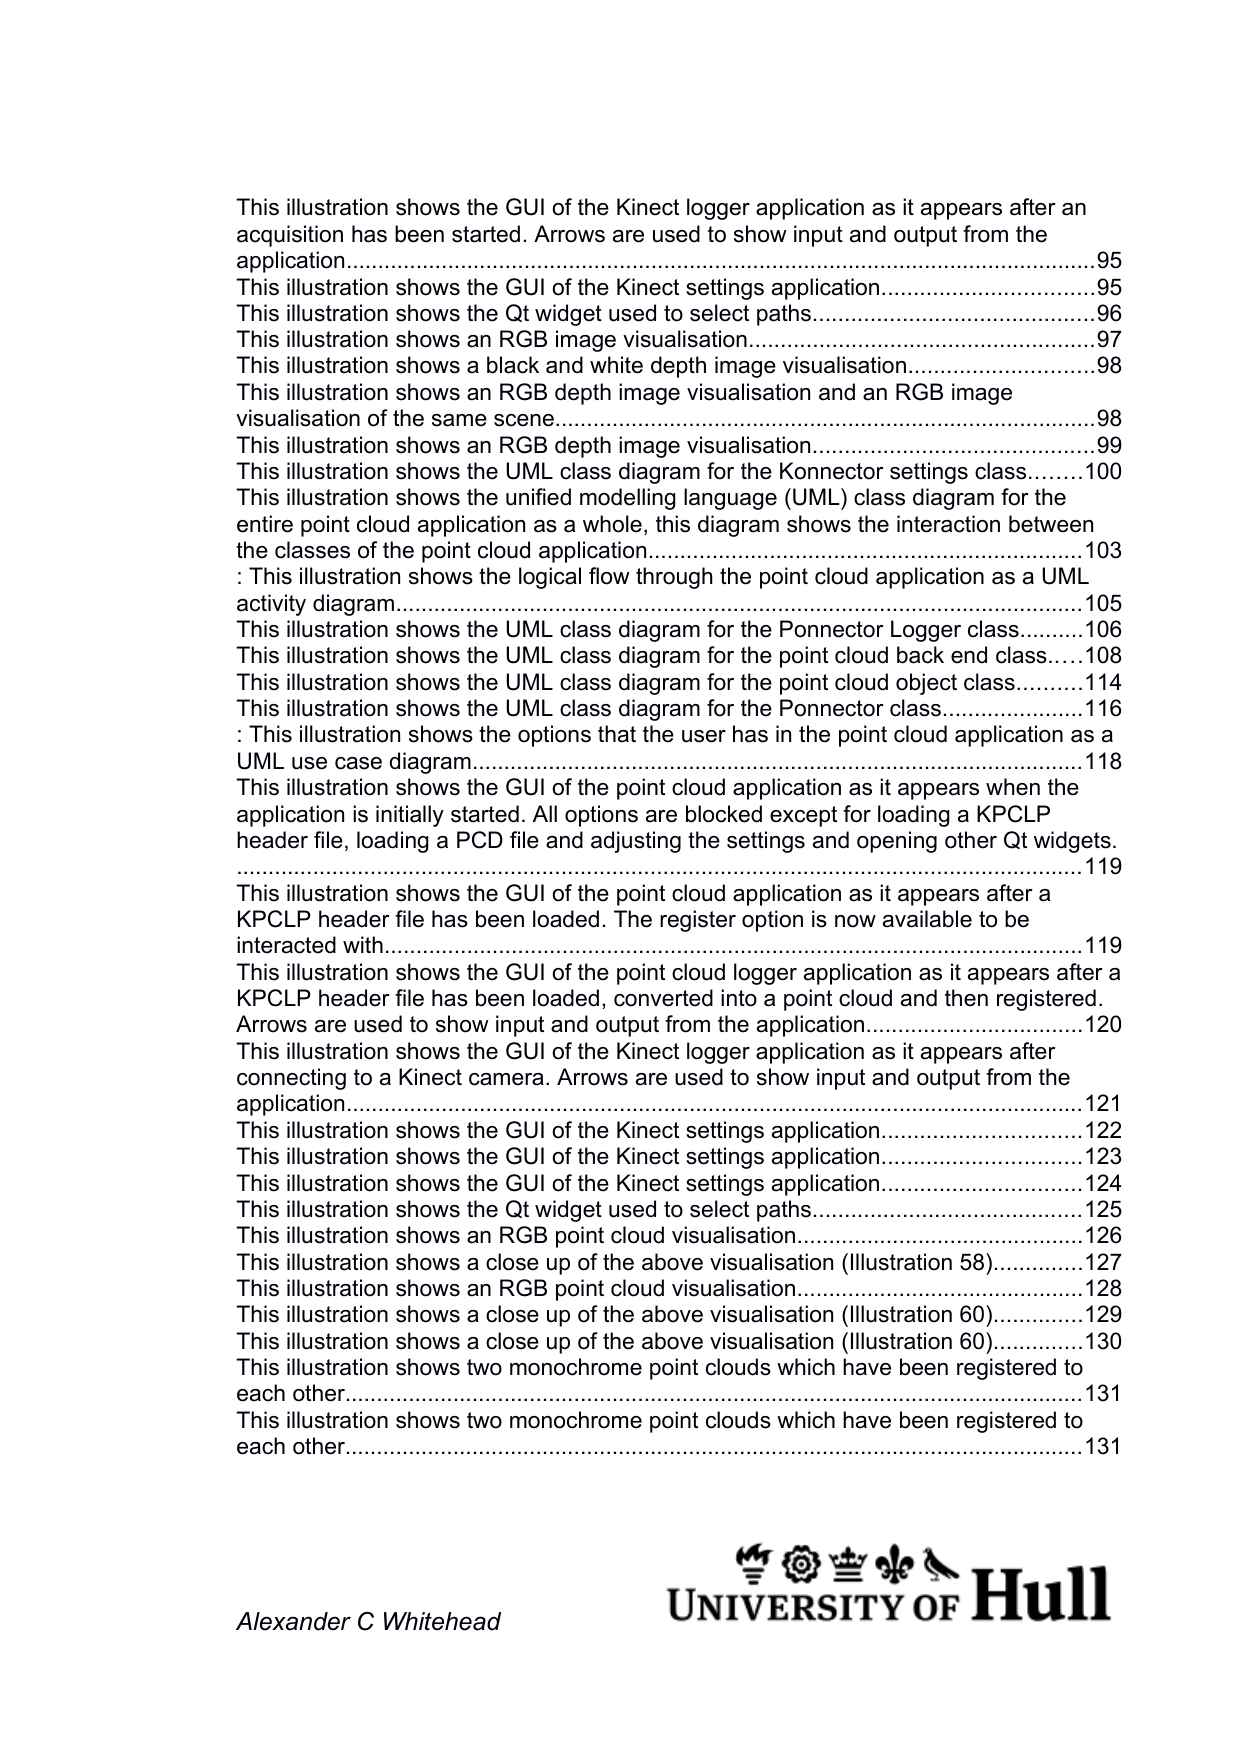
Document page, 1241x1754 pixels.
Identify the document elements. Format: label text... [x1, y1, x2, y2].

text This illustration shows the unified modelling language (UML) class diagram for the entire point cloud application as a whole, this diagram shows the interaction between the classes of the point cloud application. 103 [236, 484, 1122, 563]
text This illustration shows an RGB point cloud visualisation. 126 [236, 1222, 1122, 1248]
text This illustration shows the GUI of the Kinect settings application. 122 [236, 1117, 1122, 1143]
text This illustration shows the UML class diagram for the point cloud back end class. 108 [236, 642, 1122, 669]
text This illustration shows an RGB depth image visualisation and an RGB image visualisation of the same scene. 98 [236, 379, 1122, 432]
text This illustration shows two monochrome point clouds which have been registered to each other. 131 [236, 1407, 1122, 1459]
text : This illustration shows the options that the user has in the point cloud application as a UML use case diagram. 118 [236, 721, 1122, 774]
text This illustration shows the UML class diagram for the Ponnector class. 116 [236, 695, 1122, 721]
text This illustration shows a close up of the above visualisation (Illustration 60). 130 [236, 1328, 1122, 1354]
text This illustration shows a black and white depth image visualisation. 98 [236, 352, 1122, 379]
text This illustration shows the GUI of the Kinect logger application as it appears after an acquisition has been started. Arrows are used to show input and output from the application. 95 [236, 194, 1122, 273]
text This illustration shows the GUI of the Kinect settings application. 123 [236, 1143, 1122, 1169]
text This illustration shows the UML class diagram for the Konnector settings class. 100 [236, 458, 1122, 484]
text This illustration shows a close up of the above visualisation (Illustration 60). 129 [236, 1301, 1122, 1328]
text This illustration shows the Qt widget used to select paths. 125 [236, 1196, 1122, 1222]
text : This illustration shows the logical flow through the point cloud application as a UML activity diagram. 105 [236, 563, 1122, 616]
text This illustration shows the GUI of the point cloud application as it appears after a KPCLP header file has been loaded. The register option is now available to be interacted with. 119 [236, 879, 1122, 959]
text This illustration shows an RGB image visualisation. 97 [236, 326, 1122, 352]
text This illustration shows an RGB depth image visualisation. 99 [236, 432, 1122, 458]
text This illustration shows the GUI of the point cloud logger application as it appears after a KPCLP header file has been loaded, converted into a point cloud and then registered. Arrows are used to show input and output from the application. 120 [236, 959, 1122, 1038]
text This illustration shows the UML class diagram for the Ponnector Logger class. 106 [236, 616, 1122, 642]
text This illustration shows an RGB point cloud visualisation. 128 [236, 1275, 1122, 1301]
text This illustration shows a close up of the above visualisation (Illustration 58). 127 [236, 1248, 1122, 1275]
text This illustration shows the GUI of the Kinect logger application as it appears after connecting to a Kinect camera. Arrows are used to show input and output from the application. 121 [236, 1038, 1122, 1117]
text This illustration shows the UML class diagram for the point cloud object class. 114 [236, 669, 1122, 695]
text This illustration shows the GUI of the Kinect settings application. 95 [236, 273, 1122, 300]
text This illustration shows the GUI of the point cloud application as it appears when the application is initially started. All options are blocked except for loading a KPCLP header file, loading a PCD file and adjusting the settings and opening other Qt widgets. 119 [236, 774, 1122, 879]
text This illustration shows the Qt widget used to select paths. 96 [236, 300, 1122, 326]
text This illustration shows the GUI of the Kinect settings application. 124 [236, 1169, 1122, 1196]
picture [660, 1533, 1120, 1631]
text This illustration shows two monochrome point clouds which have been registered to each other. 131 [236, 1354, 1122, 1407]
